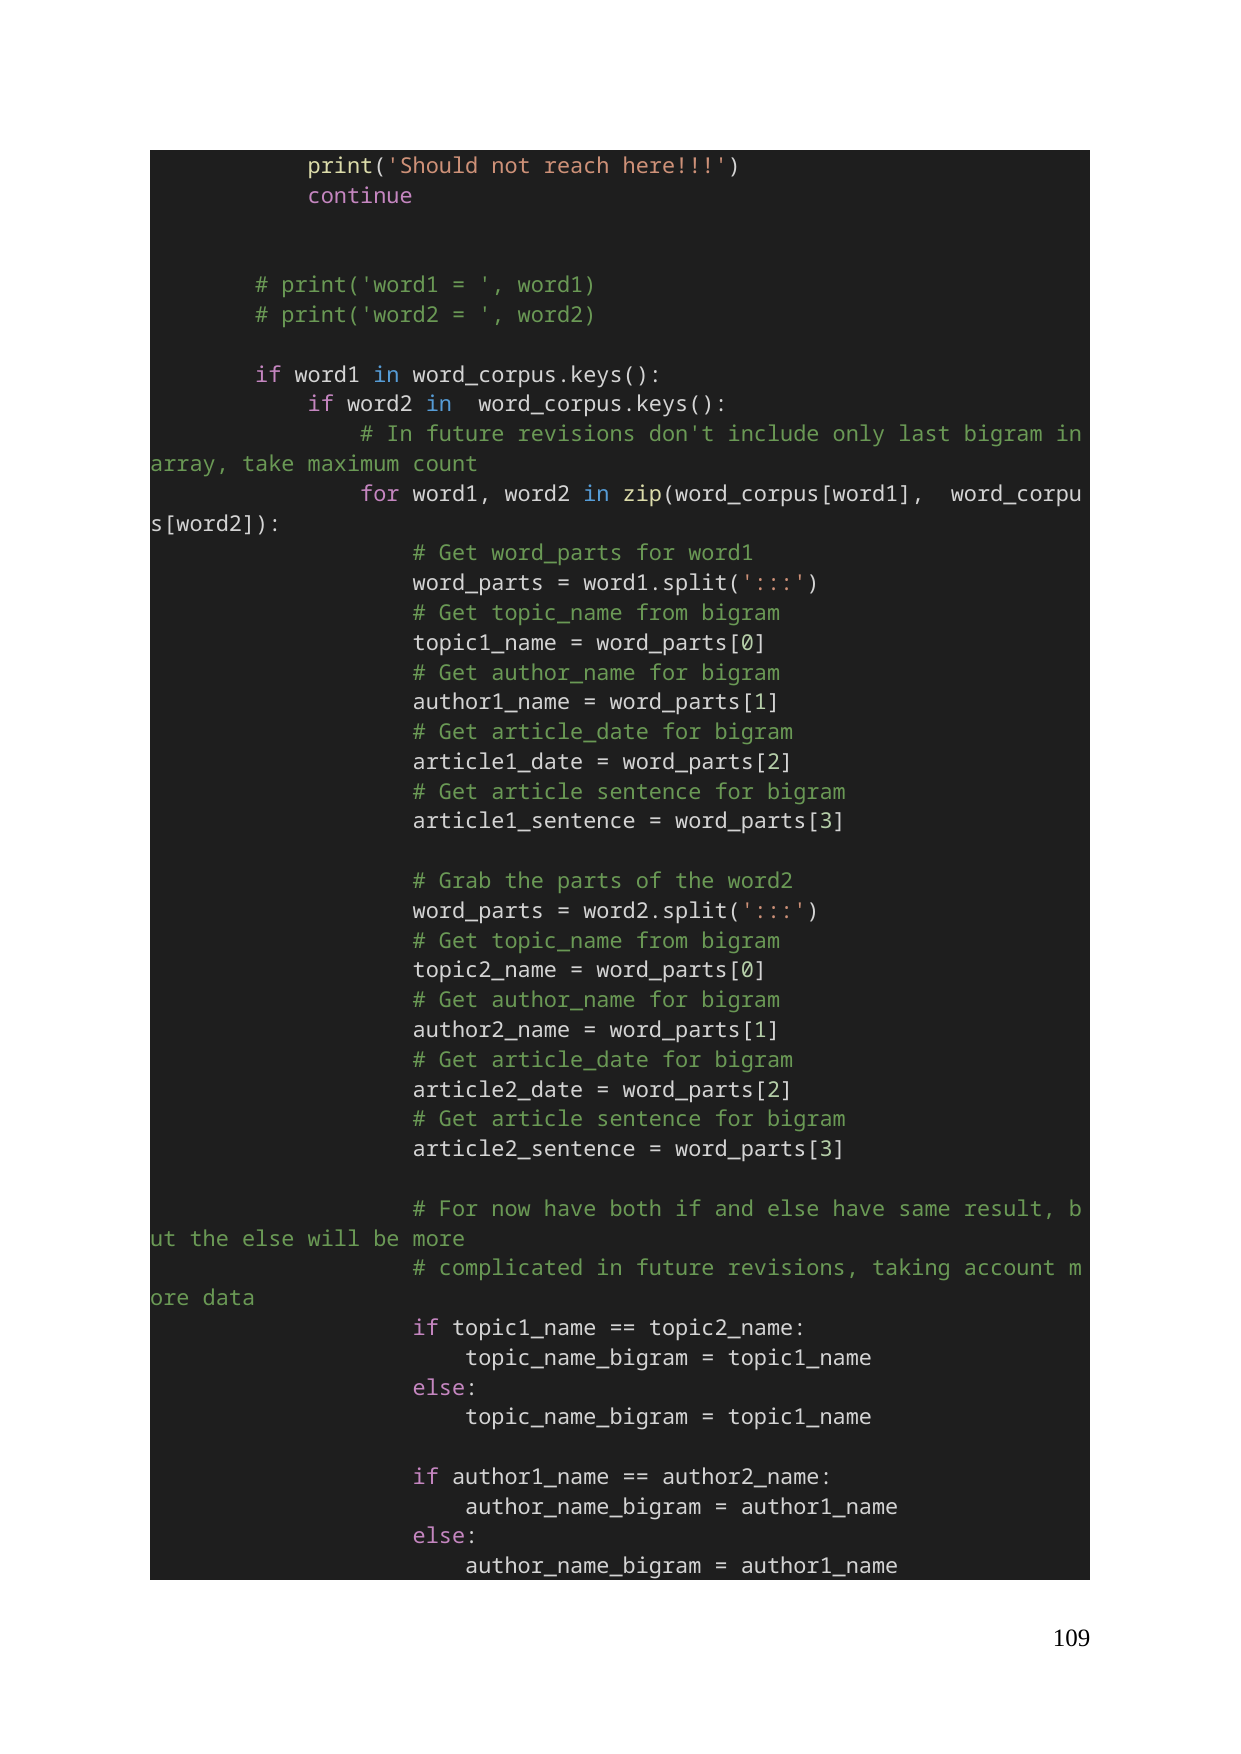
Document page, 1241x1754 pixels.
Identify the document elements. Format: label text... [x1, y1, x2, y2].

text author_name_bigram = author1_name [150, 1550, 1090, 1580]
text # In future revisions don't include only last bigram in array, take maximum count [150, 418, 1090, 478]
text # print('word1 = ', word1) [150, 269, 1090, 299]
text print('Should not reach here!!!') [150, 150, 1090, 180]
text word_parts = word2.split(':::') [150, 895, 1090, 924]
text article2_sentence = word_parts[3] [150, 1133, 1090, 1163]
text article2_date = word_parts[2] [150, 1073, 1090, 1103]
text article1_sentence = word_parts[3] [150, 805, 1090, 835]
text author_name_bigram = author1_name [150, 1491, 1090, 1520]
text # print('word2 = ', word2) [150, 299, 1090, 329]
text topic_name_bigram = topic1_name [150, 1342, 1090, 1371]
text # complicated in future revisions, taking account more data [150, 1252, 1090, 1312]
text if word1 in word_corpus.keys(): [150, 358, 1090, 388]
text topic2_name = word_parts[0] [150, 954, 1090, 984]
text if topic1_name == topic2_name: [150, 1312, 1090, 1342]
text article1_date = word_parts[2] [150, 746, 1090, 776]
text if word2 in word_corpus.keys(): [150, 388, 1090, 418]
text for word1, word2 in zip(word_corpus[word1], word_corpus[word2]): [150, 478, 1090, 537]
text # Get article sentence for bigram [150, 1103, 1090, 1133]
text # For now have both if and else have same result, but the else will be more [150, 1193, 1090, 1252]
text # Get author_name for bigram [150, 984, 1090, 1014]
text # Get topic_name from bigram [150, 597, 1090, 627]
text else: [150, 1520, 1090, 1550]
text author2_name = word_parts[1] [150, 1014, 1090, 1044]
text # Get author_name for bigram [150, 656, 1090, 686]
text # Get article_date for bigram [150, 716, 1090, 746]
text # Get article_date for bigram [150, 1044, 1090, 1073]
text # Get word_parts for word1 [150, 537, 1090, 567]
text else: [150, 1371, 1090, 1401]
text author1_name = word_parts[1] [150, 686, 1090, 716]
text word_parts = word1.split(':::') [150, 567, 1090, 597]
text continue [150, 180, 1090, 209]
text topic1_name = word_parts[0] [150, 627, 1090, 656]
text if author1_name == author2_name: [150, 1461, 1090, 1491]
text # Get article sentence for bigram [150, 776, 1090, 805]
text # Grab the parts of the word2 [150, 865, 1090, 895]
text # Get topic_name from bigram [150, 924, 1090, 954]
text topic_name_bigram = topic1_name [150, 1401, 1090, 1431]
